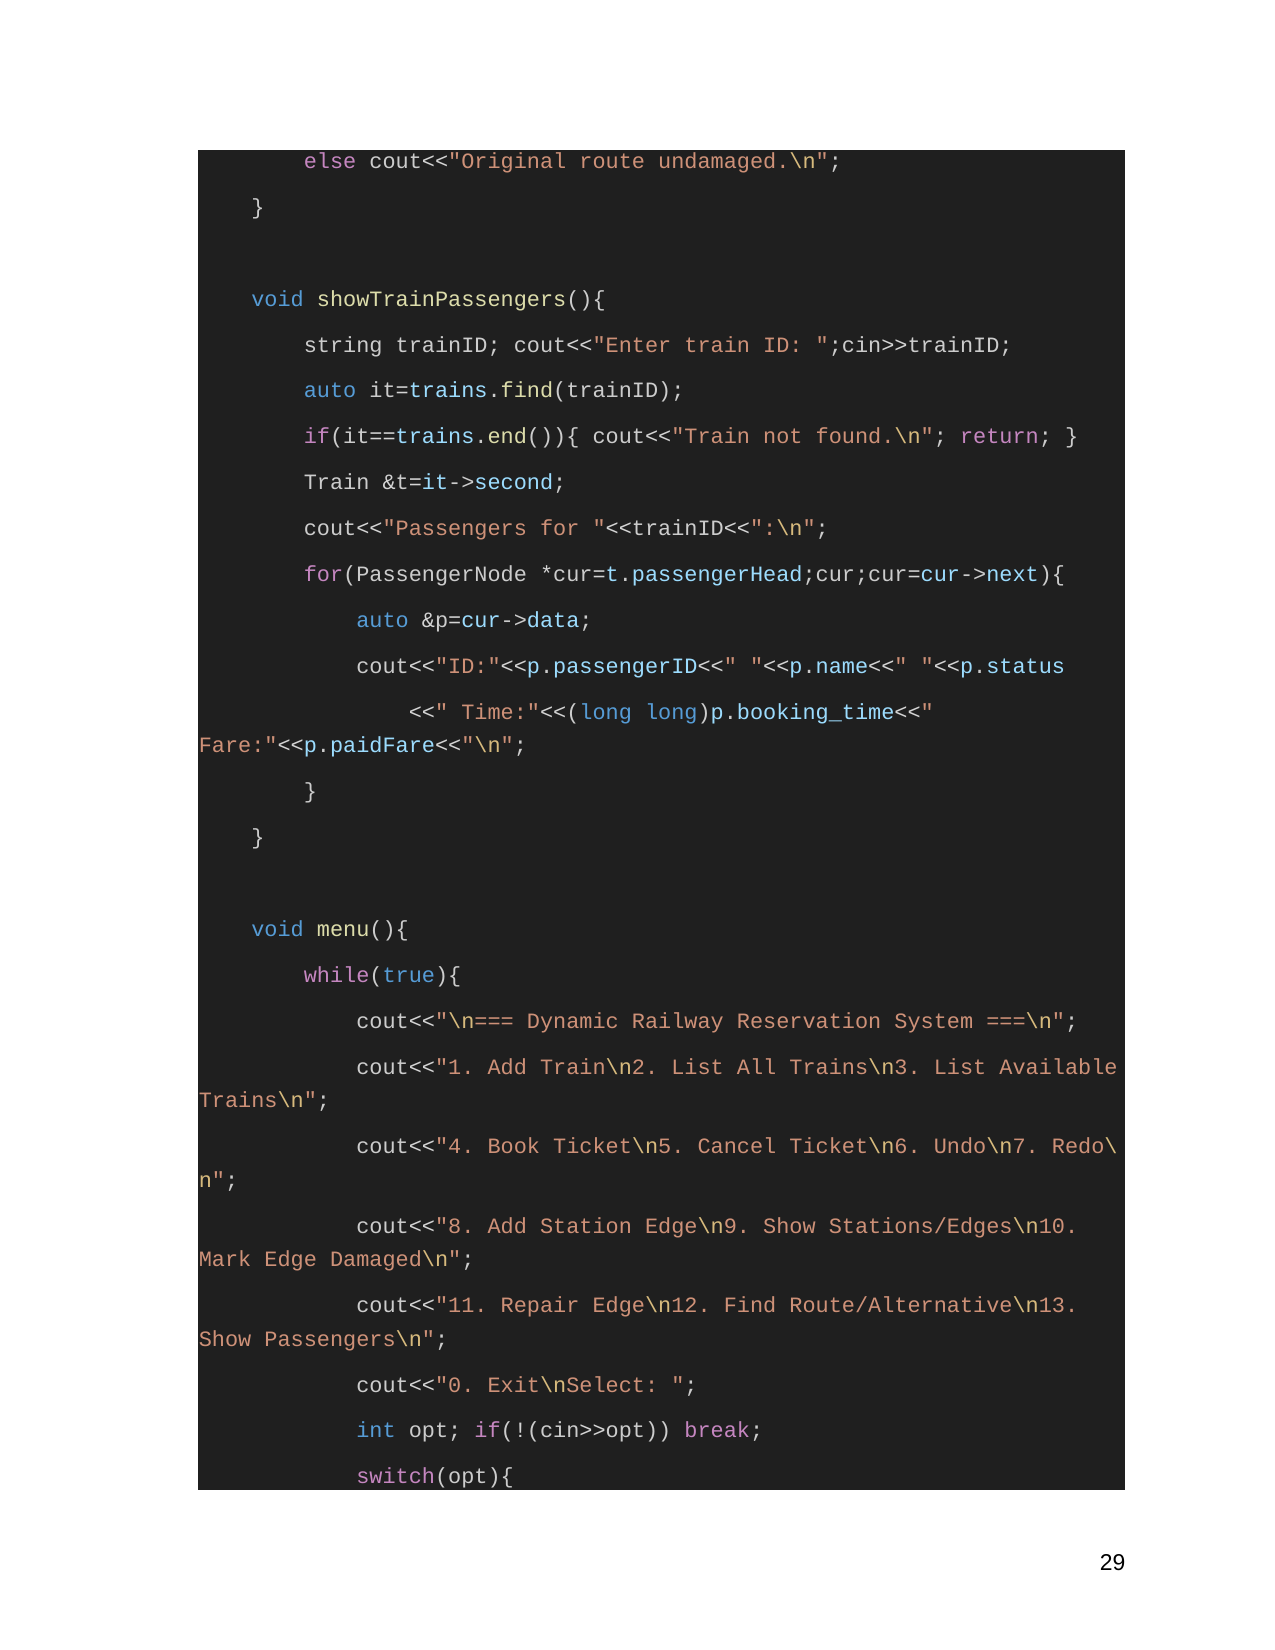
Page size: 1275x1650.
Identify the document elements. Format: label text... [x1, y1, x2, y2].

text switch(opt){ [198, 1466, 1125, 1490]
text cout<<"11. Repair Edge\n12. Find Route/Alternative\n13. Show Passengers\n"; [198, 1294, 1125, 1353]
text cout<<"0. Exit\nSelect: "; [198, 1374, 1125, 1398]
text cout<<"ID:"<<p.passengerID<<" "<<p.name<<" "<<p.status [198, 655, 1125, 680]
text } [198, 196, 1125, 221]
text void menu(){ [198, 918, 1125, 943]
text auto it=trains.find(trainID); [198, 380, 1125, 404]
text auto &p=cur->data; [198, 609, 1125, 634]
text cout<<"Passengers for "<<trainID<<":\n"; [198, 517, 1125, 542]
text } [198, 781, 1125, 805]
text void showTrainPassengers(){ [198, 288, 1125, 313]
text cout<<"1. Add Train\n2. List All Trains\n3. List Available Trains\n"; [198, 1056, 1125, 1114]
text cout<<"\n=== Dynamic Railway Reservation System ===\n"; [198, 1010, 1125, 1035]
text string trainID; cout<<"Enter train ID: ";cin>>trainID; [198, 334, 1125, 358]
text else cout<<"Original route undamaged.\n"; [198, 150, 1125, 175]
text for(PassengerNode *cur=t.passengerHead;cur;cur=cur->next){ [198, 563, 1125, 588]
text cout<<"4. Book Ticket\n5. Cancel Ticket\n6. Undo\n7. Redo\n"; [198, 1136, 1125, 1194]
text if(it==trains.end()){ cout<<"Train not found.\n"; return; } [198, 426, 1125, 450]
text int opt; if(!(cin>>opt)) break; [198, 1420, 1125, 1444]
text Train &t=it->second; [198, 472, 1125, 496]
text while(true){ [198, 964, 1125, 989]
text } [198, 827, 1125, 851]
text <<" Time:"<<(long long)p.booking_time<<" Fare:"<<p.paidFare<<"\n"; [198, 701, 1125, 759]
text cout<<"8. Add Station Edge\n9. Show Stations/Edges\n10. Mark Edge Damaged\n"; [198, 1215, 1125, 1273]
